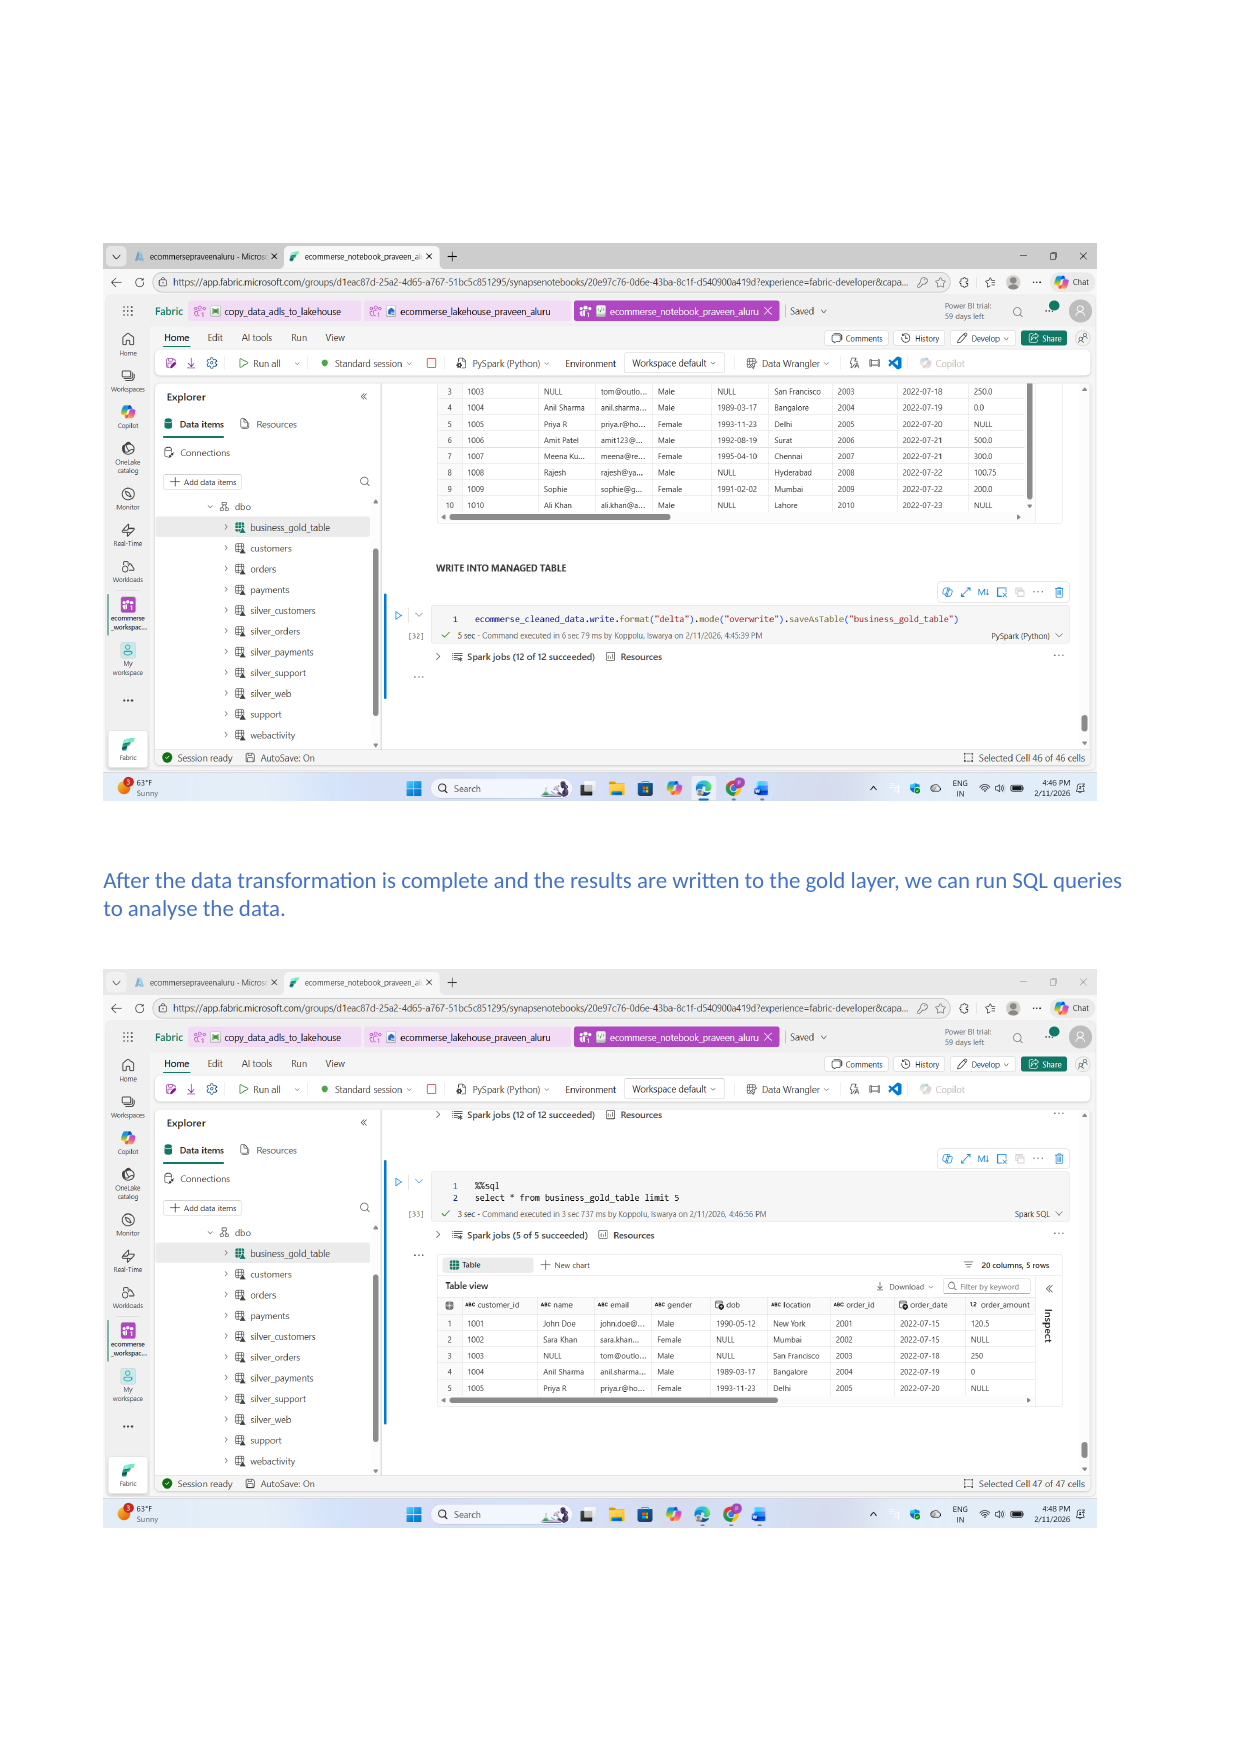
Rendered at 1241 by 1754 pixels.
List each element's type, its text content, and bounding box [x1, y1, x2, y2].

picture [103, 969, 1097, 1528]
text After the data transformation is complete and the results are written to the gold layer, we can run SQL queries to analyse the data. [103, 866, 1134, 922]
picture [103, 243, 1097, 801]
